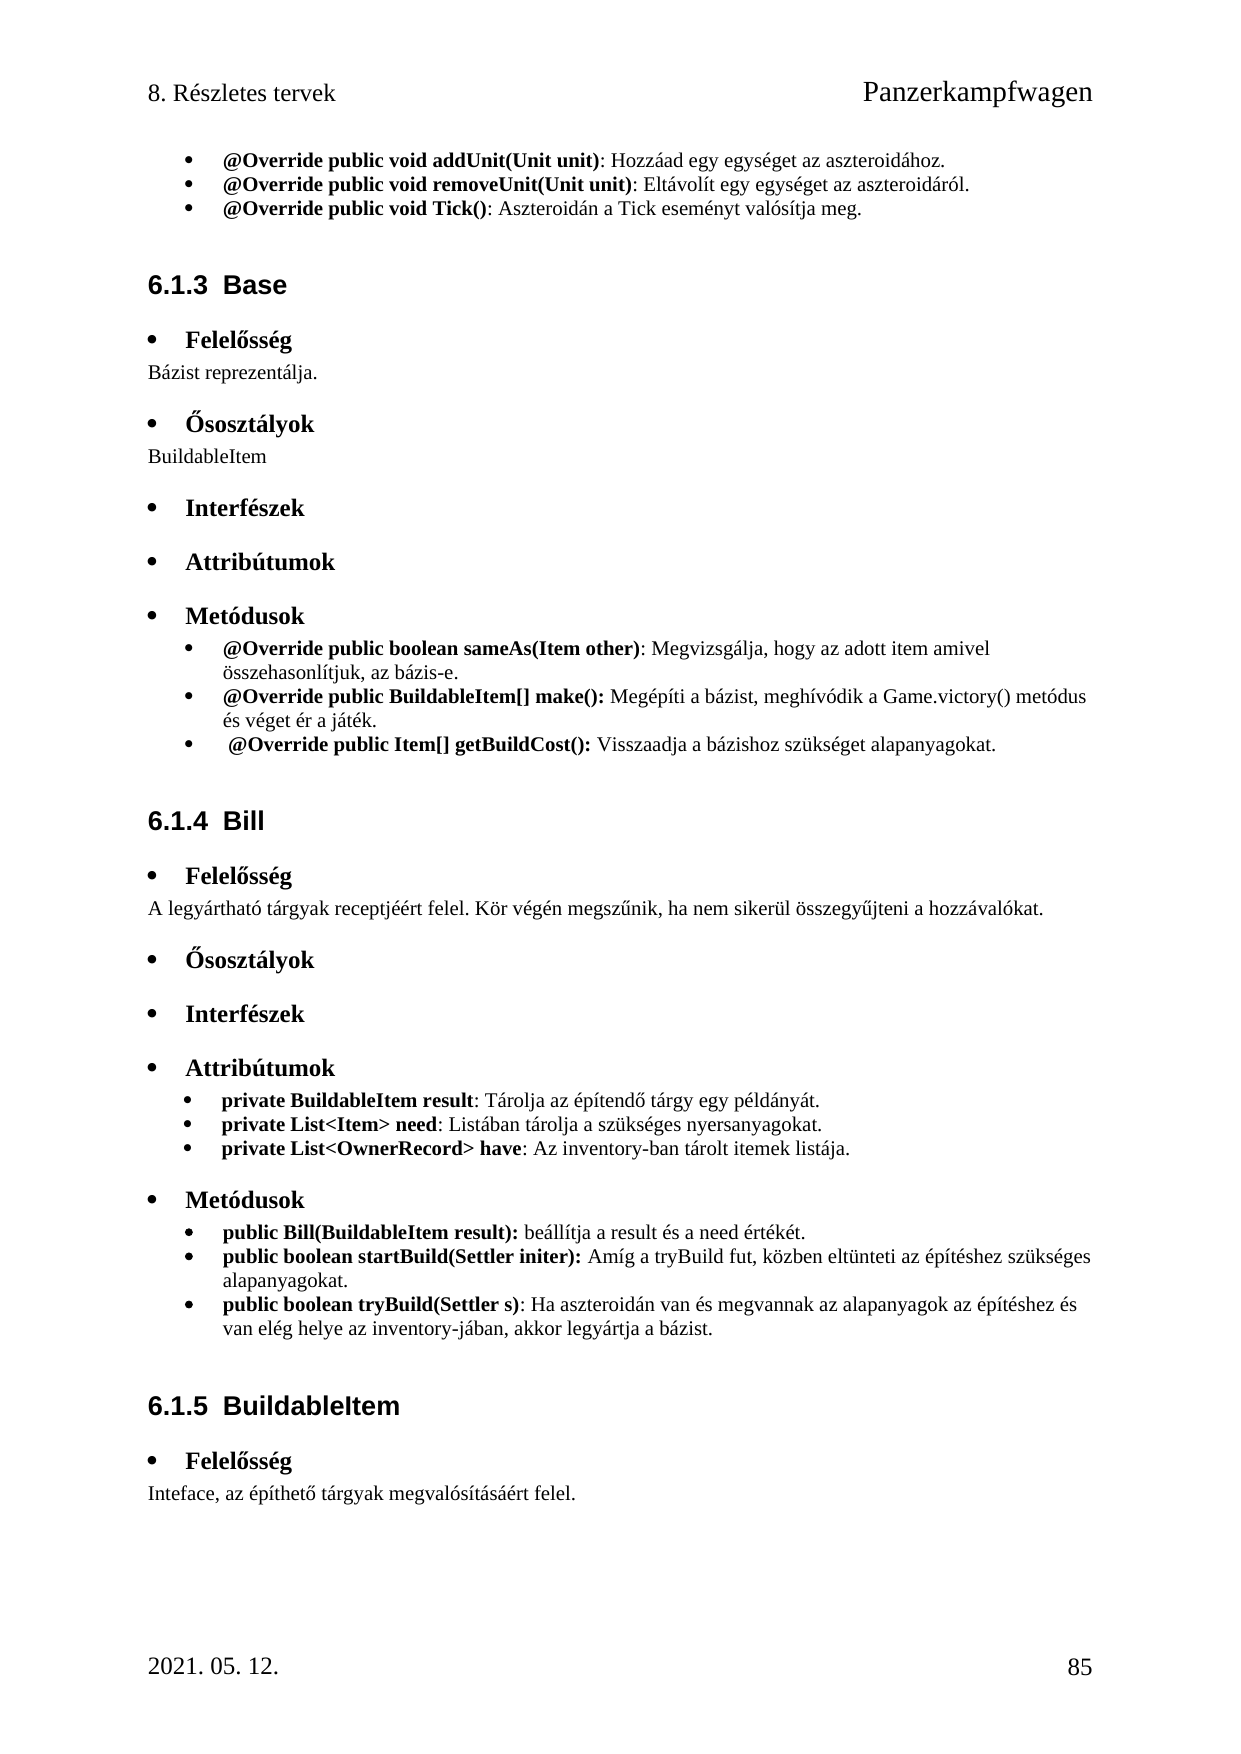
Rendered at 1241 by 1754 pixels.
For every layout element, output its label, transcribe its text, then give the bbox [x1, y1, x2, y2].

list public Bill(BuildableItem result): beállítja a result és a need értékét. [185, 1220, 1093, 1244]
list @Override public BuildableItem[] make(): Megépíti a bázist, meghívódik a Game.victory() metódus és véget ér a játék. [185, 684, 1093, 732]
subtitle Metódusok [148, 601, 1093, 629]
subtitle Felelősség [148, 1446, 1093, 1474]
subtitle Interfészek [148, 999, 1093, 1028]
subtitle BuildableItem [148, 1389, 1093, 1421]
subtitle Ősosztályok [148, 409, 1093, 438]
list public boolean startBuild(Settler initer): Amíg a tryBuild fut, közben eltünteti az építéshez szükséges alapanyagokat. [185, 1244, 1093, 1292]
subtitle Ősosztályok [148, 945, 1093, 974]
subtitle Felelősség [148, 861, 1093, 890]
list private List<Item> need: Listában tárolja a szükséges nyersanyagokat. [184, 1112, 1093, 1136]
subtitle Attribútumok [148, 547, 1093, 576]
subtitle Attribútumok [148, 1053, 1093, 1082]
text BuildableItem [148, 444, 1093, 468]
list public boolean tryBuild(Settler s): Ha aszteroidán van és megvannak az alapanyagok az építéshez és van elég helye az inventory-jában, akkor legyártja a bázist. [185, 1292, 1093, 1340]
list private BuildableItem result: Tárolja az építendő tárgy egy példányát. [184, 1088, 1093, 1112]
list @Override public boolean sameAs(Item other): Megvizsgálja, hogy az adott item amivel összehasonlítjuk, az bázis-e. [185, 636, 1093, 684]
subtitle Felelősség [148, 325, 1093, 354]
text Inteface, az építhető tárgyak megvalósításáért felel. [148, 1481, 1093, 1505]
text A legyártható tárgyak receptjéért felel. Kör végén megszűnik, ha nem sikerül összegyűjteni a hozzávalókat. [148, 896, 1093, 920]
subtitle Metódusok [148, 1185, 1093, 1214]
list @Override public Item[] getBuildCost(): Visszaadja a bázishoz szükséget alapanyagokat. [185, 732, 1093, 756]
list @Override public void addUnit(Unit unit): Hozzáad egy egységet az aszteroidához. [185, 148, 1093, 172]
text Bázist reprezentálja. [148, 360, 1093, 384]
subtitle Base [148, 269, 1093, 300]
list @Override public void Tick(): Aszteroidán a Tick eseményt valósítja meg. [185, 196, 1093, 220]
subtitle Interfészek [148, 493, 1093, 522]
subtitle Bill [148, 805, 1093, 836]
list @Override public void removeUnit(Unit unit): Eltávolít egy egységet az aszteroidáról. [185, 172, 1093, 196]
list private List<OwnerRecord> have: Az inventory-ban tárolt itemek listája. [184, 1136, 1093, 1160]
